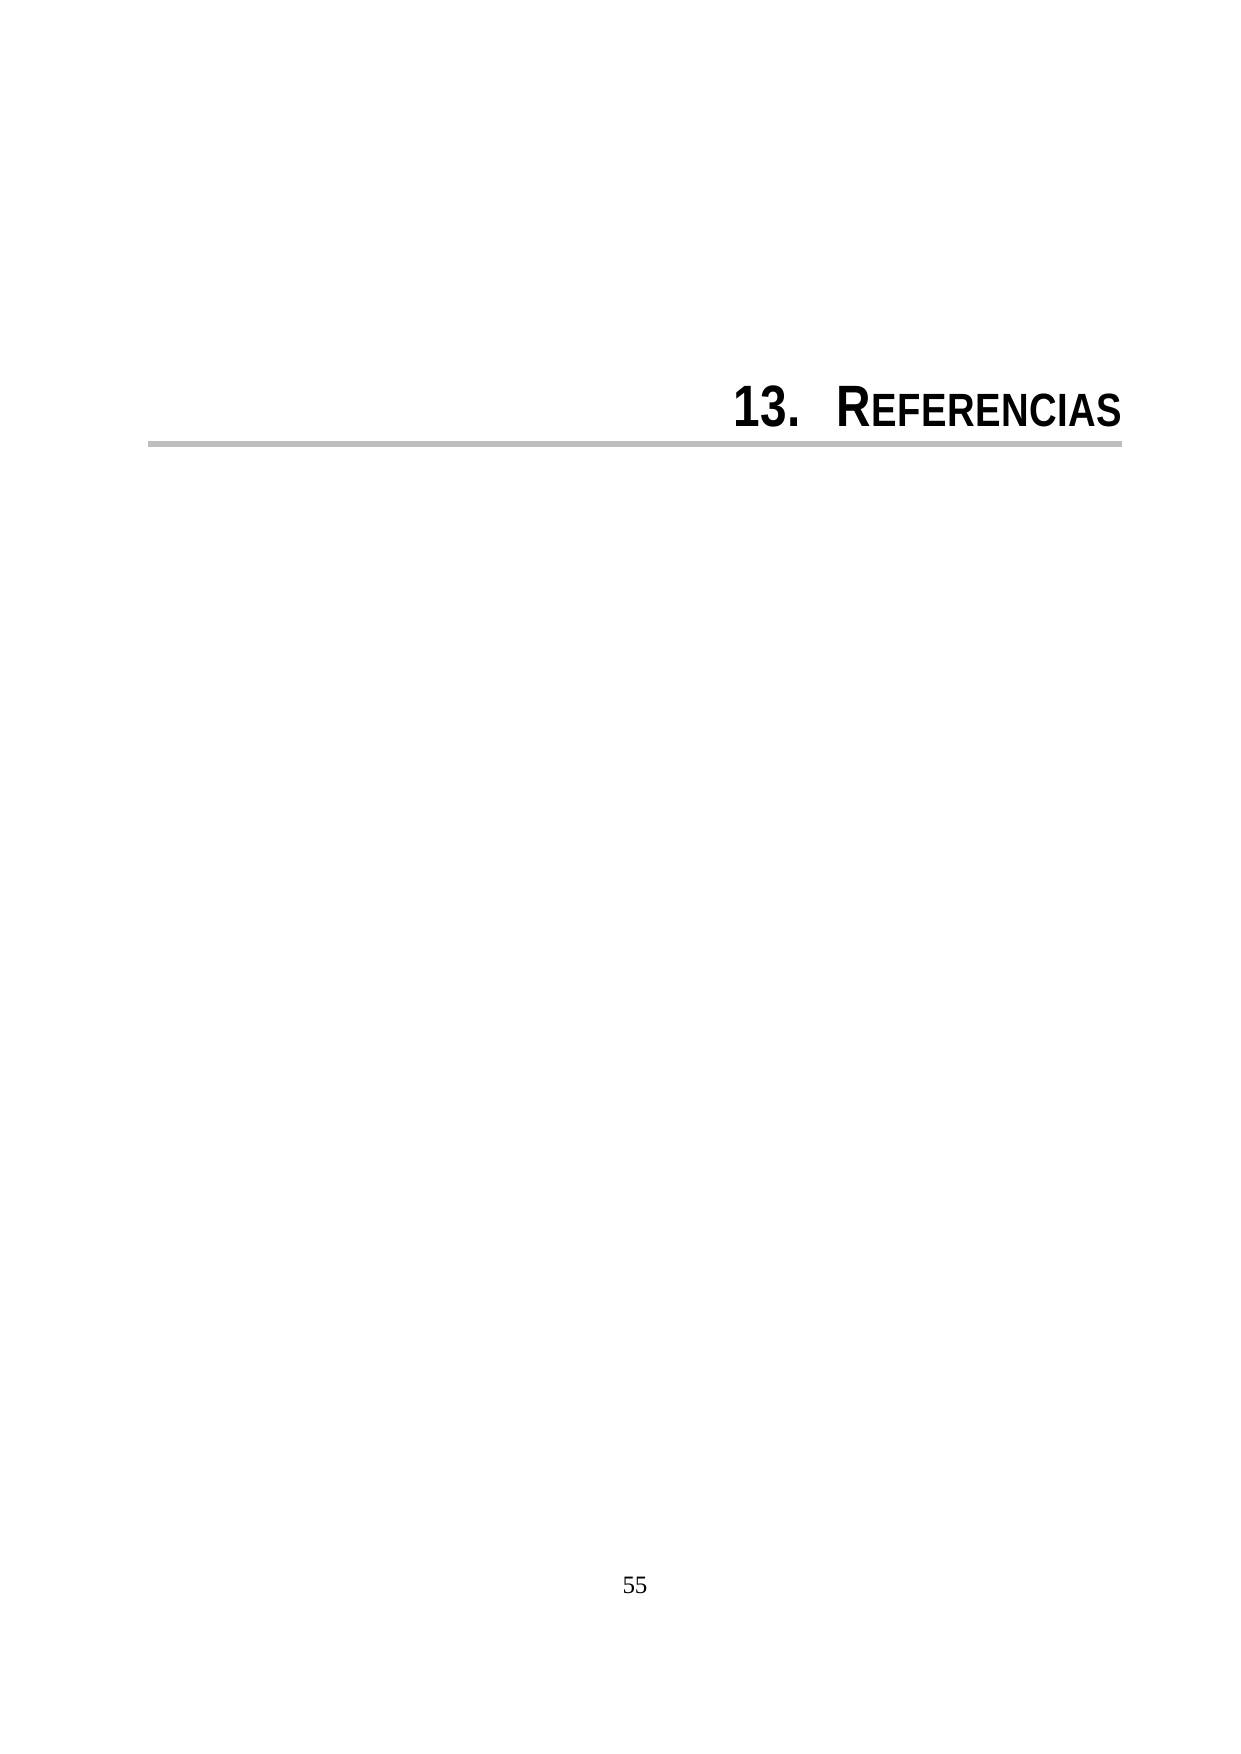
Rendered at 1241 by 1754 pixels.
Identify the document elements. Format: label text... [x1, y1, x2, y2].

subtitle Referencias [148, 372, 1122, 441]
